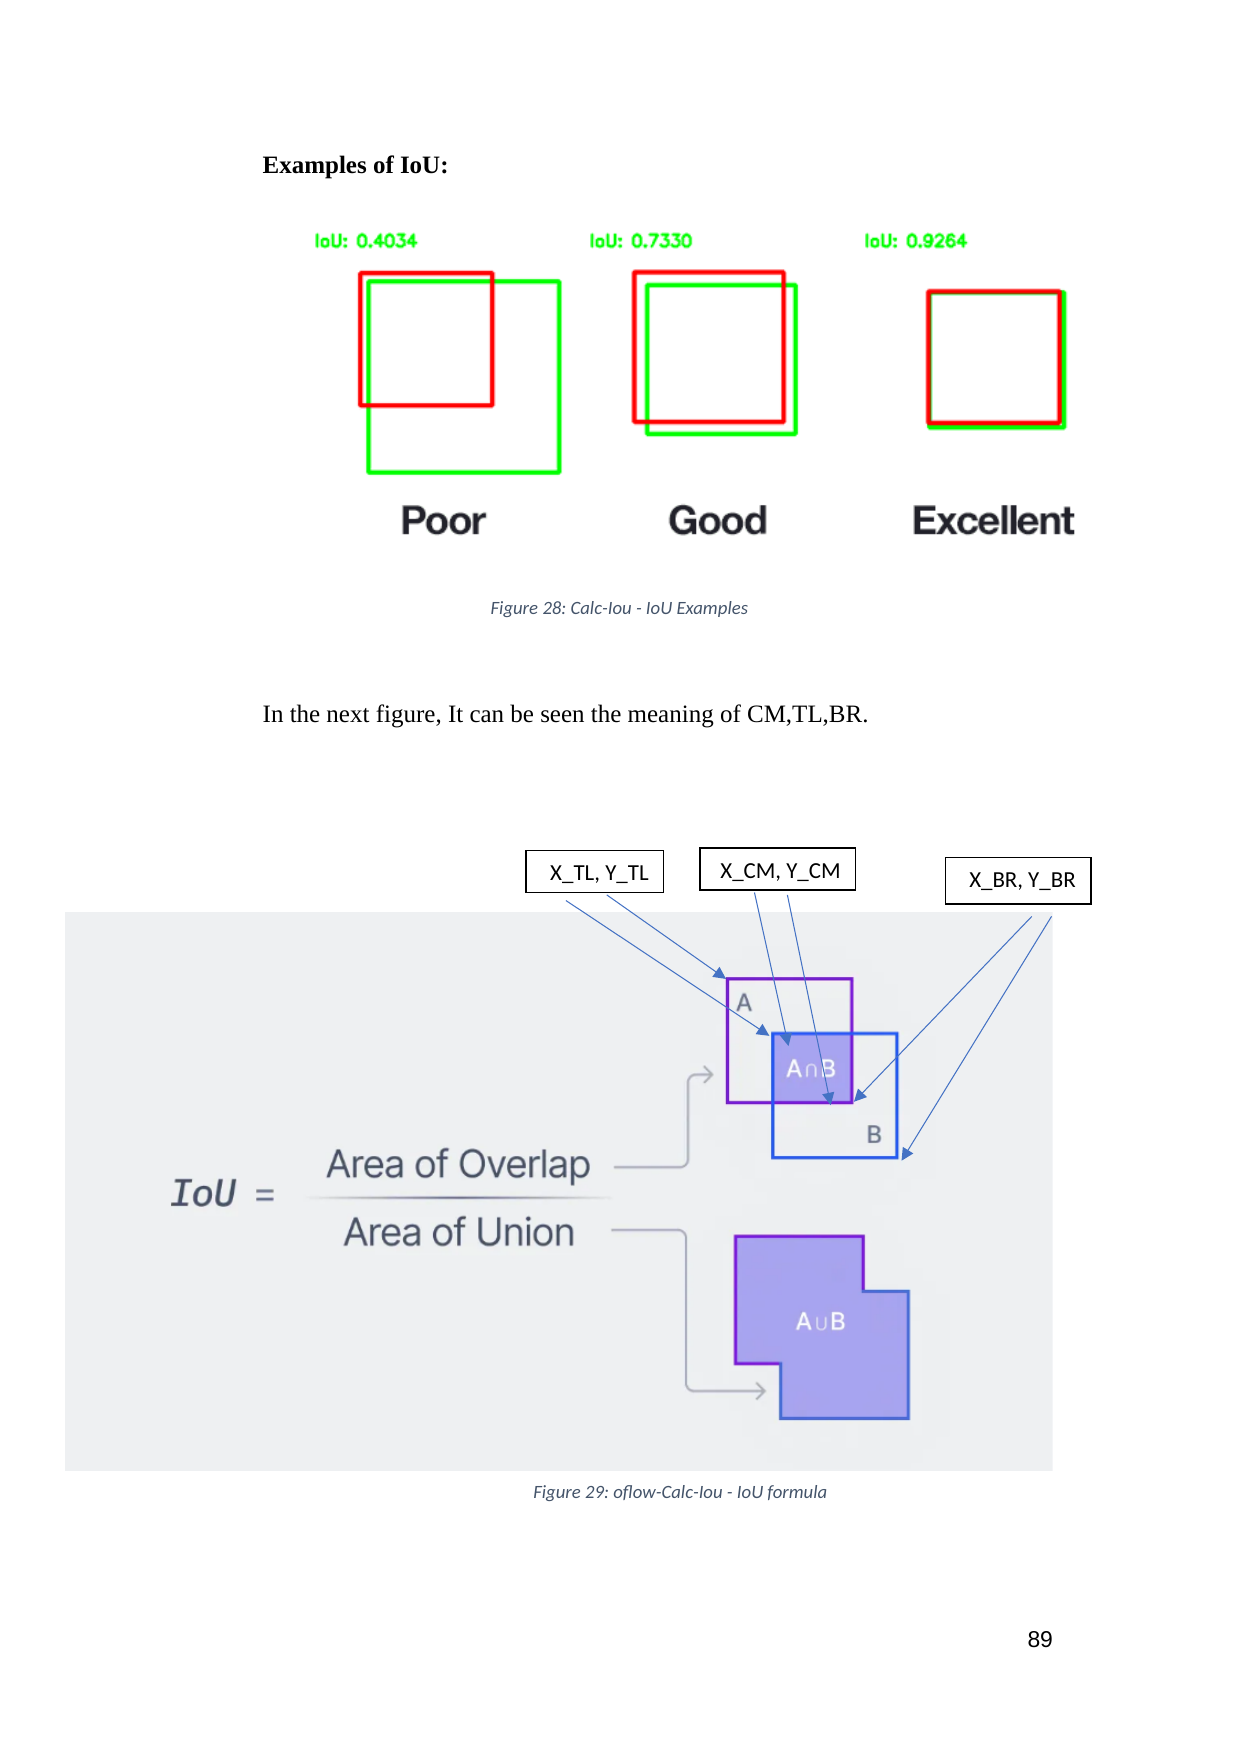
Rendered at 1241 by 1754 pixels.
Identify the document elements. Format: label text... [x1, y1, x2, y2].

text Figure 28: Calc-Iou - IoU Examples [187, 596, 1053, 619]
text Examples of IoU: [262, 150, 1053, 179]
text In the next figure, It can be seen the meaning of CM,TL,BR. [262, 699, 1053, 728]
picture [65, 912, 1053, 1471]
picture [262, 209, 1128, 566]
